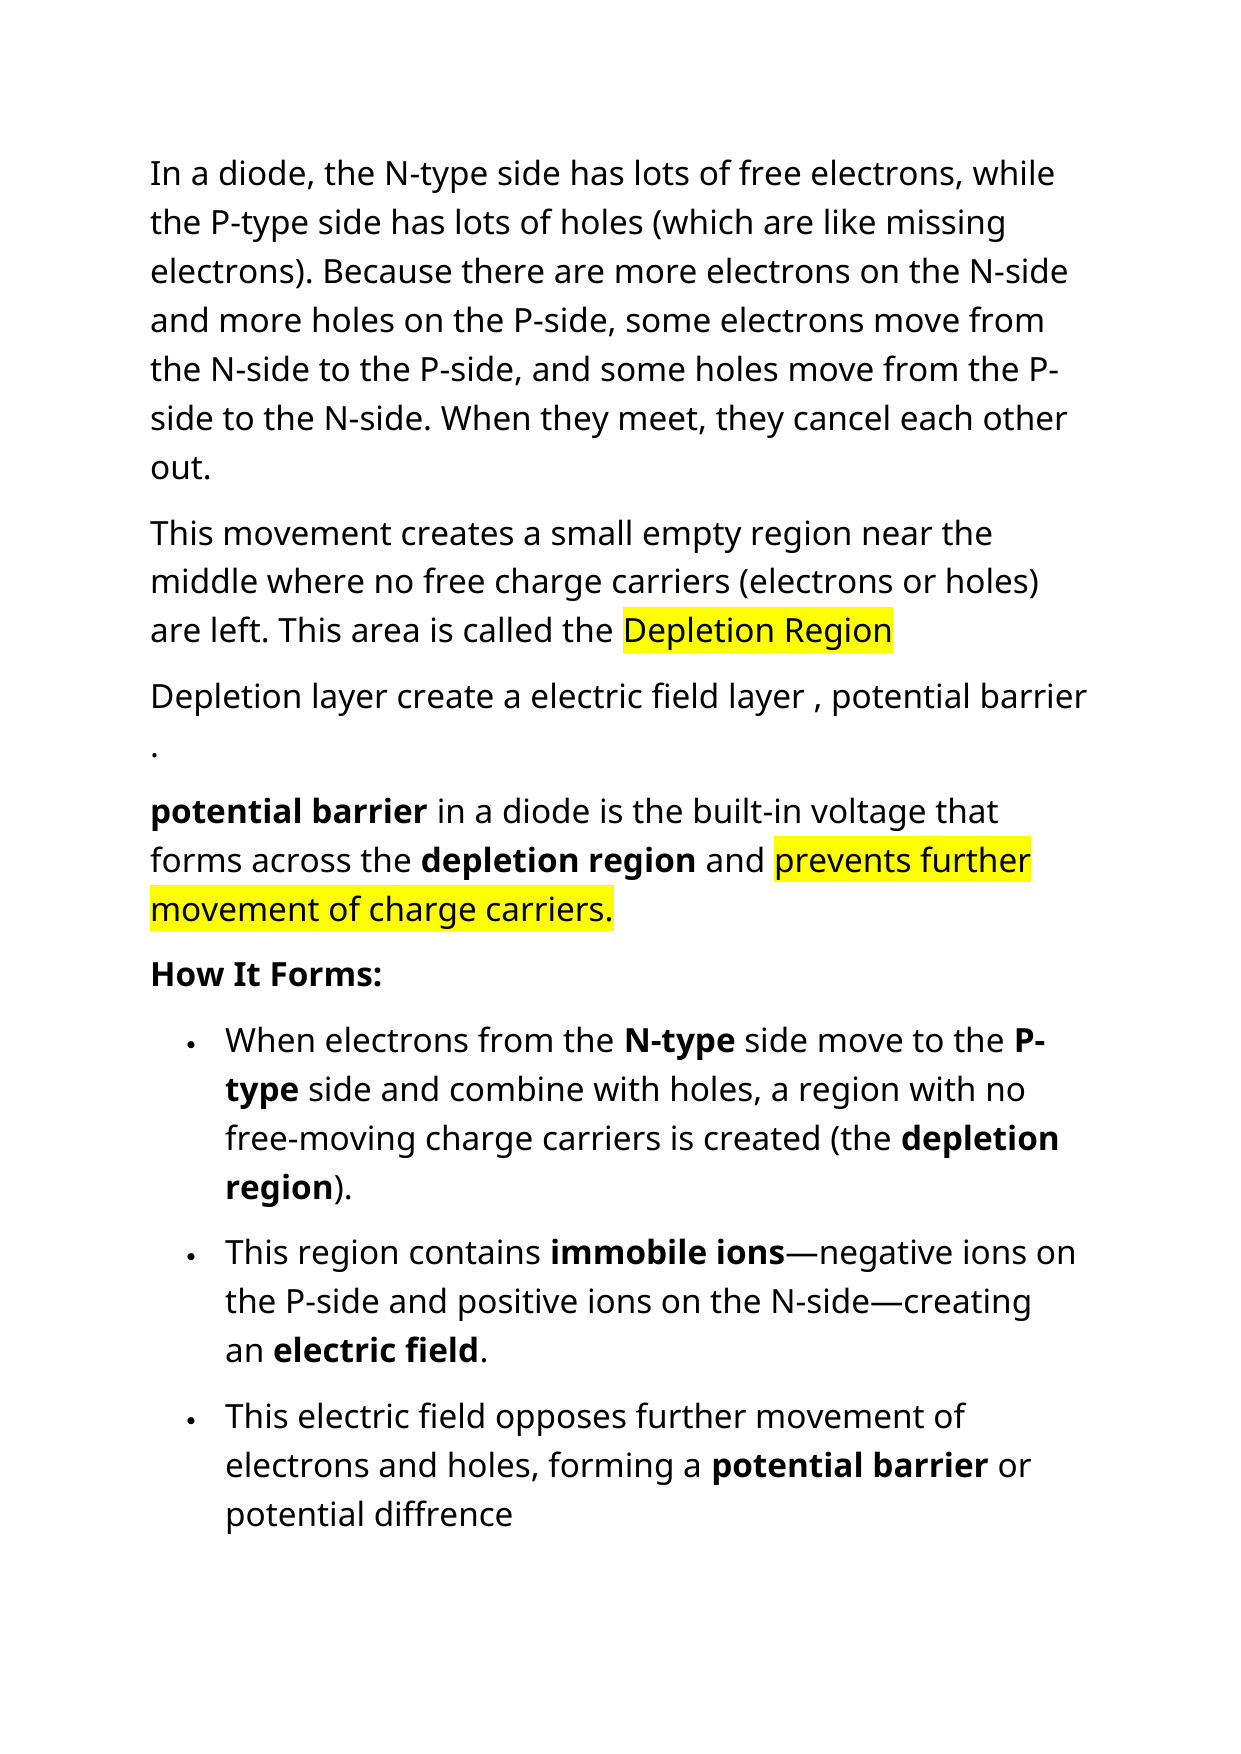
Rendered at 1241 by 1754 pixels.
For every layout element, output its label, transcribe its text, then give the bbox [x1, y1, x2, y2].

text potential barrier in a diode is the built-in voltage that forms across the depletion region and prevents further movement of charge carriers. [150, 787, 1090, 931]
text In a diode, the N-type side has lots of free electrons, while the P-type side has lots of holes (which are like missing electrons). Because there are more electrons on the N-side and more holes on the P-side, some electrons move from the N-side to the P-side, and some holes move from the P-side to the N-side. When they meet, they cancel each other out. [150, 150, 1090, 489]
text How It Forms: [150, 951, 1090, 996]
list When electrons from the N-type side move to the P-type side and combine with holes, a region with no free-moving charge carriers is created (the depletion region). [187, 1017, 1090, 1209]
list This electric field opposes further movement of electrons and holes, forming a potential barrier or potential diffrence [187, 1393, 1090, 1536]
text This movement creates a small empty region near the middle where no free charge carriers (electrons or holes) are left. This area is called the Depletion Region [150, 509, 1090, 653]
list This region contains immobile ions—negative ions on the P-side and positive ions on the N-side—creating an electric field. [187, 1229, 1090, 1372]
text Depletion layer create a electric field layer , potential barrier . [150, 673, 1090, 767]
